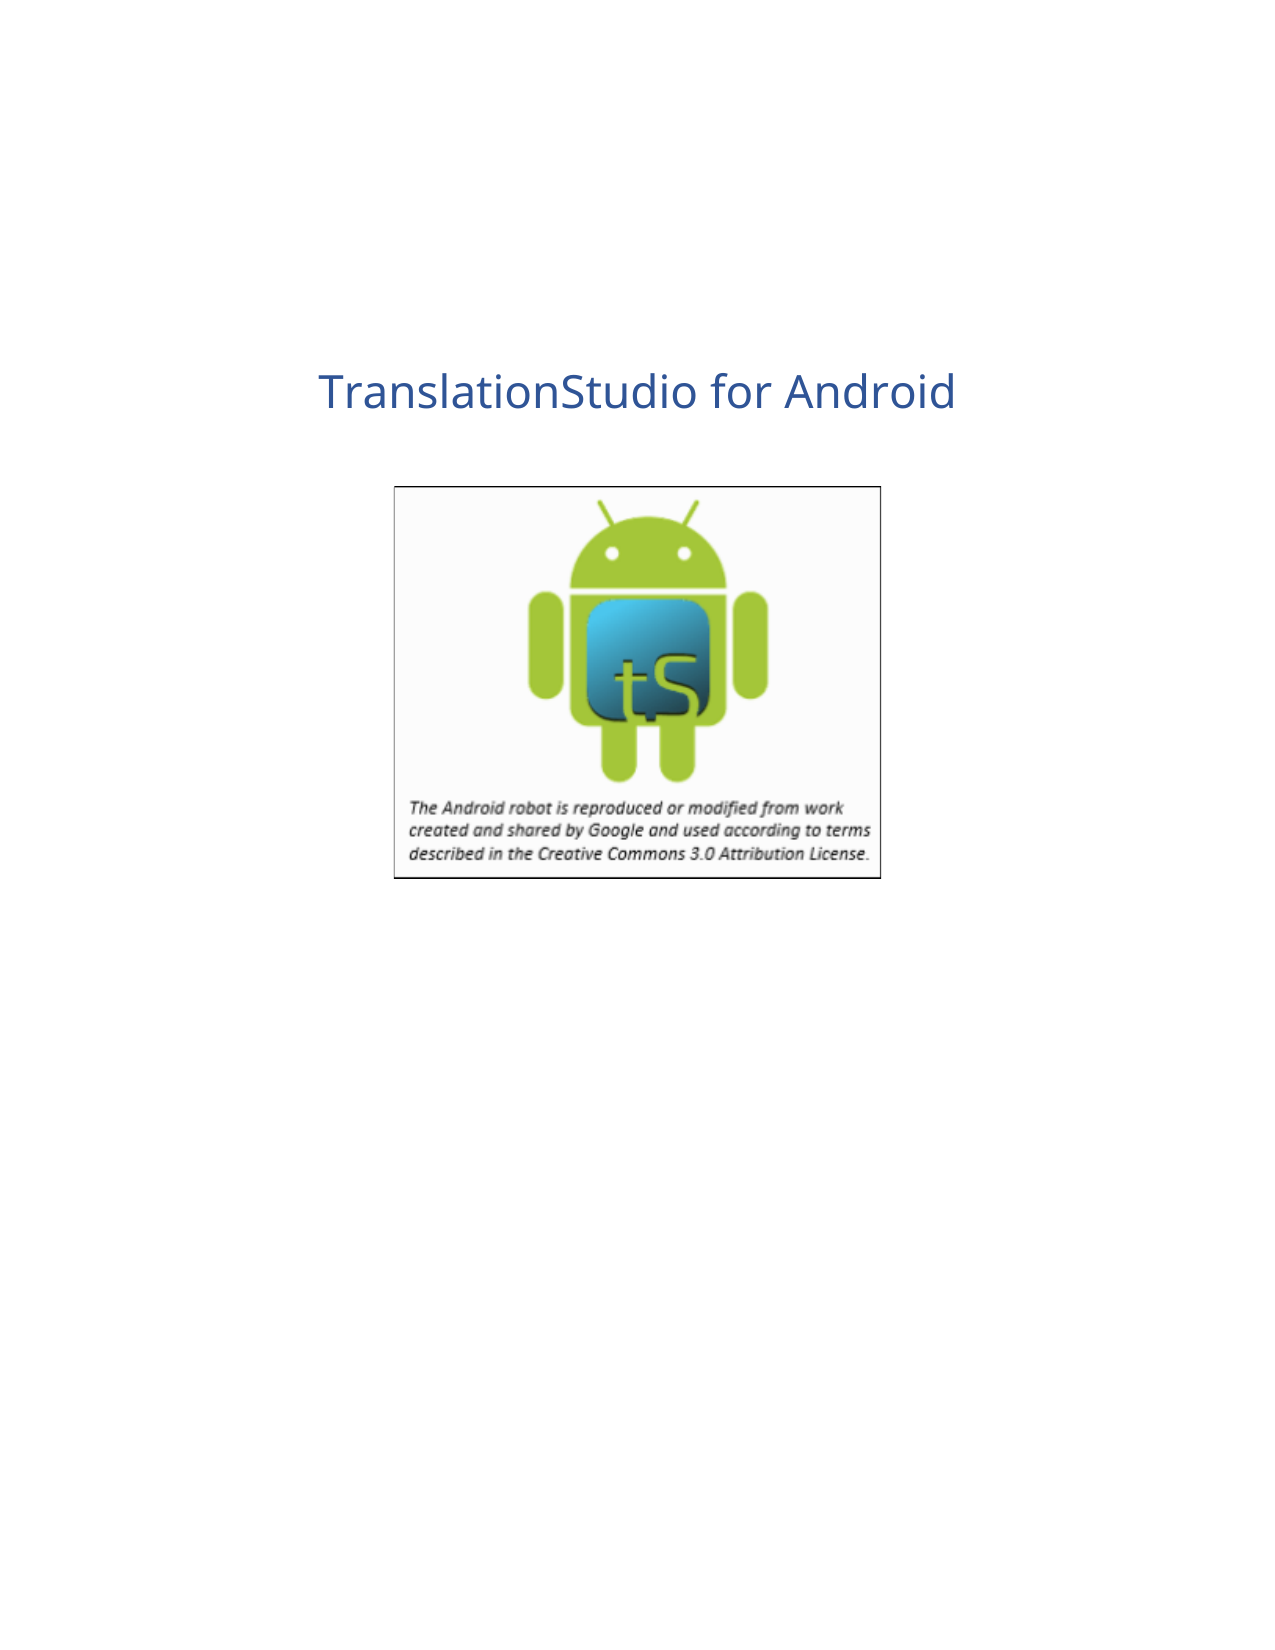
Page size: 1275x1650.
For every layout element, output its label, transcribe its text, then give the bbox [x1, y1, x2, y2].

picture [393, 486, 882, 879]
subtitle TranslationStudio for Android [150, 359, 1125, 422]
